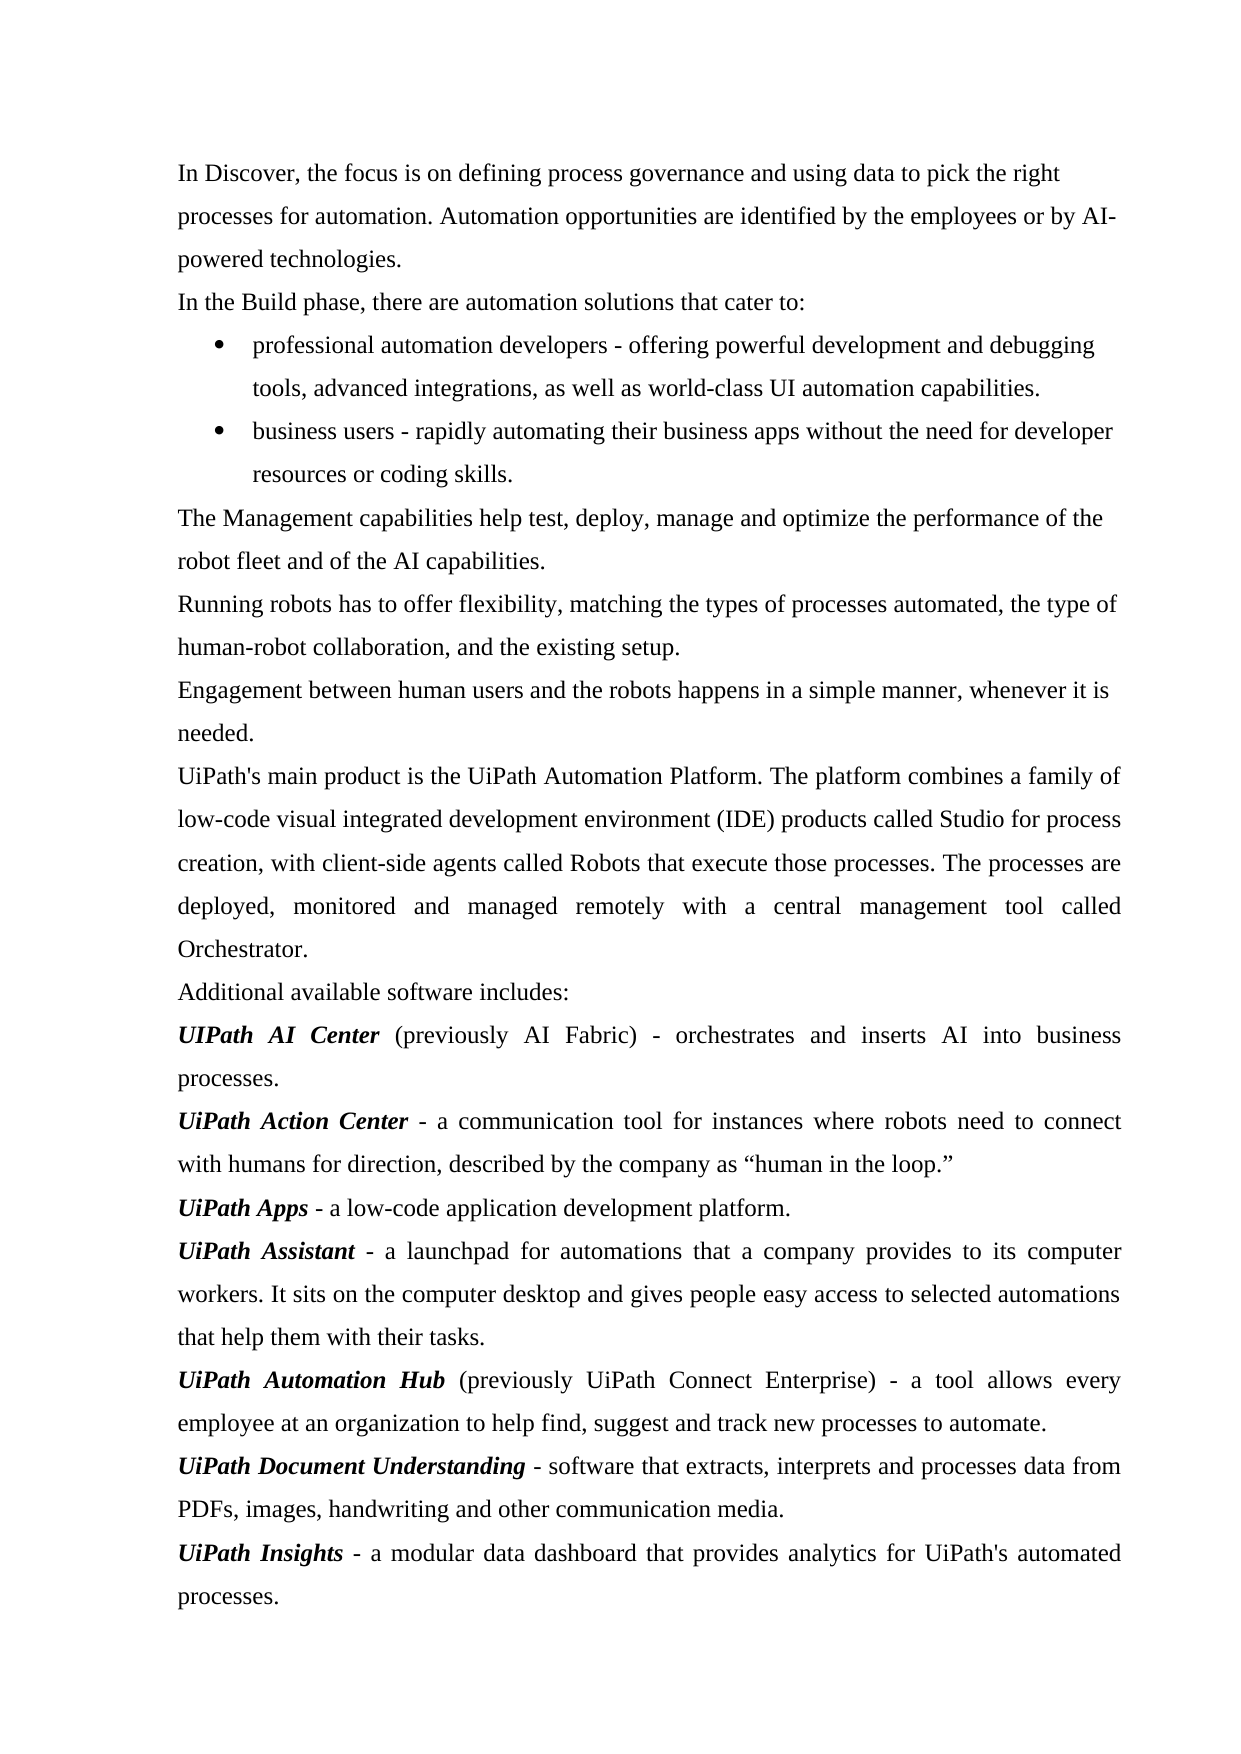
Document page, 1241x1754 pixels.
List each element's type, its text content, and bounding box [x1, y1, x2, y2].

list business users - rapidly automating their business apps without the need for developer resources or coding skills. [215, 416, 1122, 488]
text In Discover, the focus is on defining process governance and using data to pick the right processes for automation. Automation opportunities are identified by the employees or by AI-powered technologies. [177, 158, 1122, 273]
text Running robots has to offer flexibility, matching the types of processes automated, the type of human-robot collaboration, and the existing setup. [177, 589, 1122, 661]
list professional automation developers - offering powerful development and debugging tools, advanced integrations, as well as world-class UI automation capabilities. [215, 330, 1122, 402]
text The Management capabilities help test, deploy, manage and optimize the performance of the robot fleet and of the AI capabilities. [177, 503, 1122, 574]
text UiPath Apps - a low-code application development platform. [177, 1193, 1122, 1221]
text In the Build phase, there are automation solutions that cater to: [177, 287, 1122, 316]
text Additional available software includes: [177, 977, 1122, 1006]
text UIPath AI Center (previously AI Fabric) - orchestrates and inserts AI into business processes. [177, 1020, 1122, 1092]
text Engagement between human users and the robots happens in a simple manner, whenever it is needed. [177, 675, 1122, 747]
text UiPath's main product is the UiPath Automation Platform. The platform combines a family of low-code visual integrated development environment (IDE) products called Studio for process creation, with client-side agents called Robots that execute those processes. The processes are deployed, monitored and managed remotely with a central management tool called Orchestrator. [177, 761, 1122, 963]
text UiPath Assistant - a launchpad for automations that a company provides to its computer workers. It sits on the computer desktop and gives people easy access to selected automations that help them with their tasks. [177, 1236, 1122, 1351]
text UiPath Action Center - a communication tool for instances where robots need to connect with humans for direction, described by the company as “human in the loop.” [177, 1106, 1122, 1178]
text UiPath Document Understanding - software that extracts, interprets and processes data from PDFs, images, handwriting and other communication media. [177, 1451, 1122, 1523]
text UiPath Automation Hub (previously UiPath Connect Enterprise) - a tool allows every employee at an organization to help find, suggest and track new processes to automate. [177, 1365, 1122, 1437]
text UiPath Insights - a modular data dashboard that provides analytics for UiPath's automated processes. [177, 1538, 1122, 1609]
